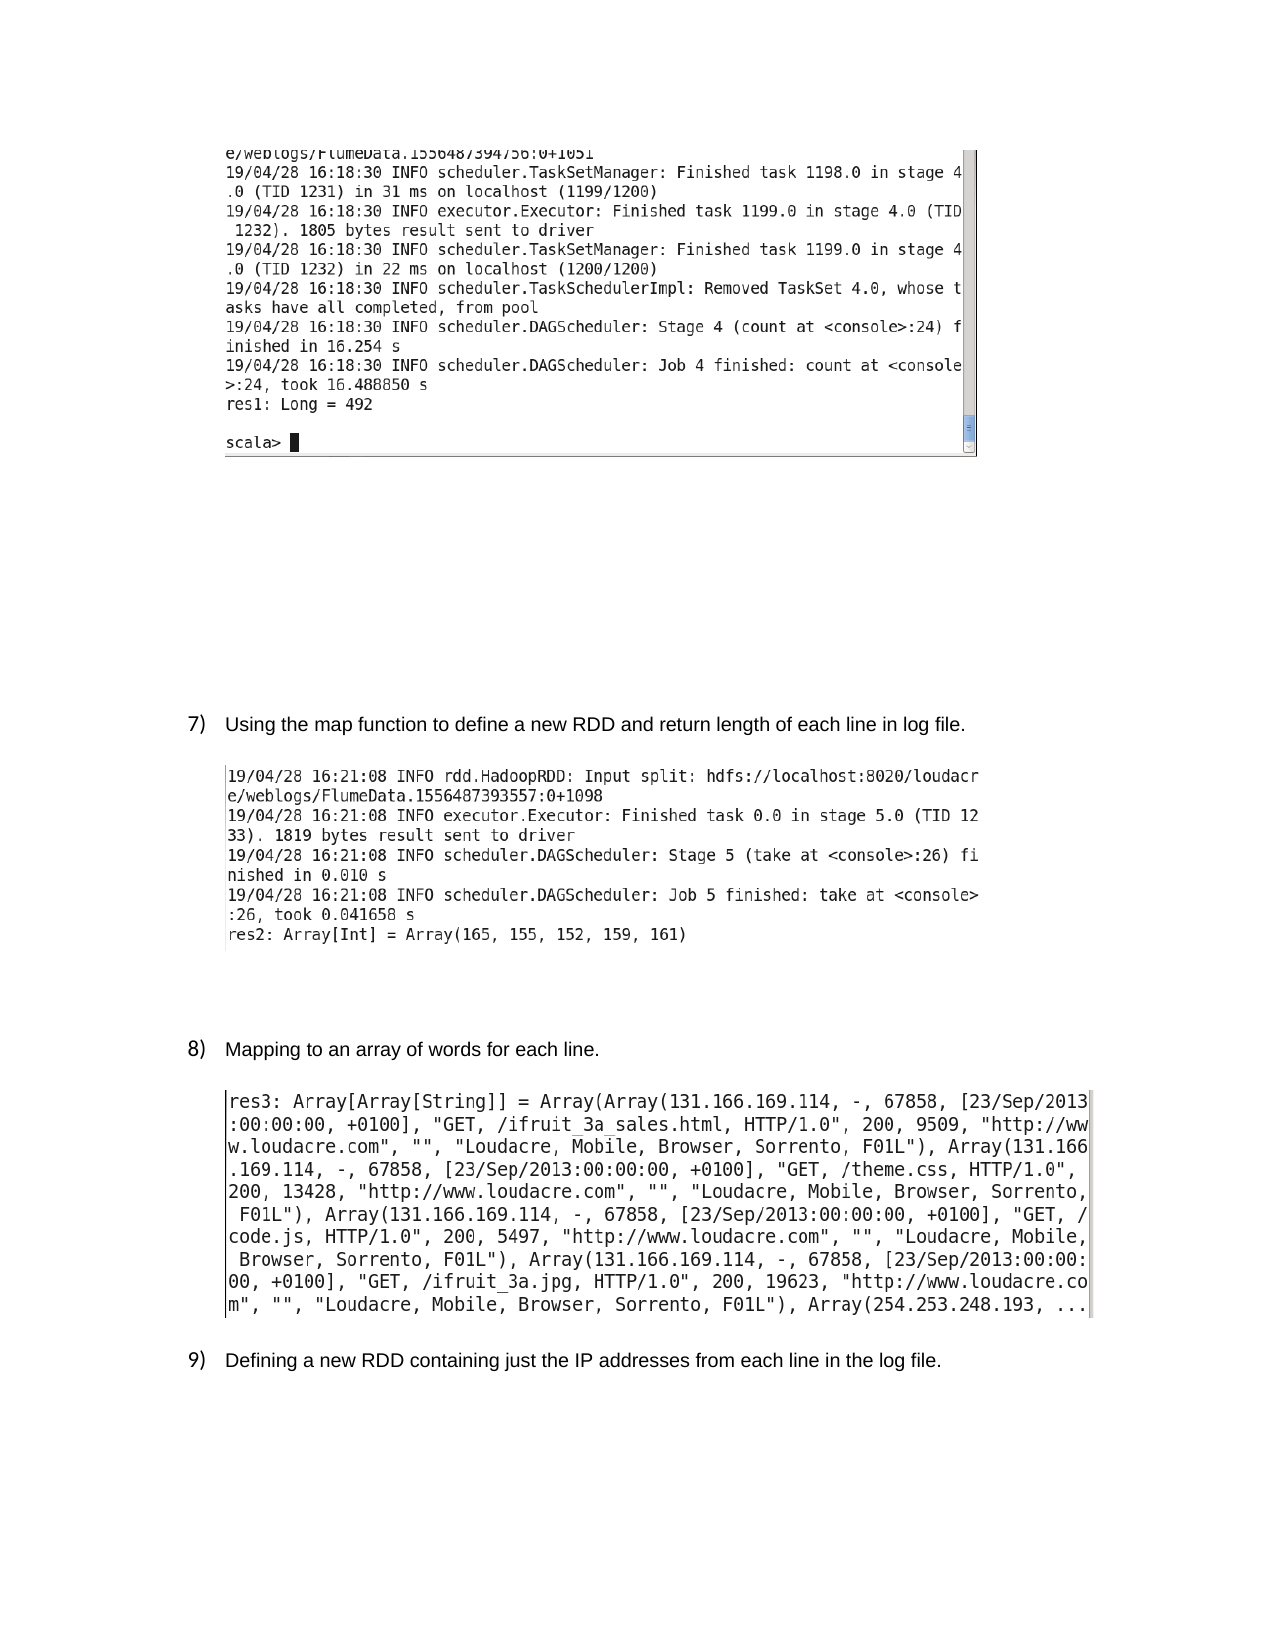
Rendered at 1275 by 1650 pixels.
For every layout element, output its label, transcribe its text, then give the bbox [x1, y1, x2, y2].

picture [225, 150, 980, 457]
picture [225, 765, 979, 951]
list Mapping to an array of words for each line. [187, 1034, 1125, 1062]
picture [225, 1090, 1094, 1318]
list Using the map function to define a new RDD and return length of each line in log file. [187, 709, 1125, 737]
list Defining a new RDD containing just the IP addresses from each line in the log file. [187, 1346, 1125, 1374]
